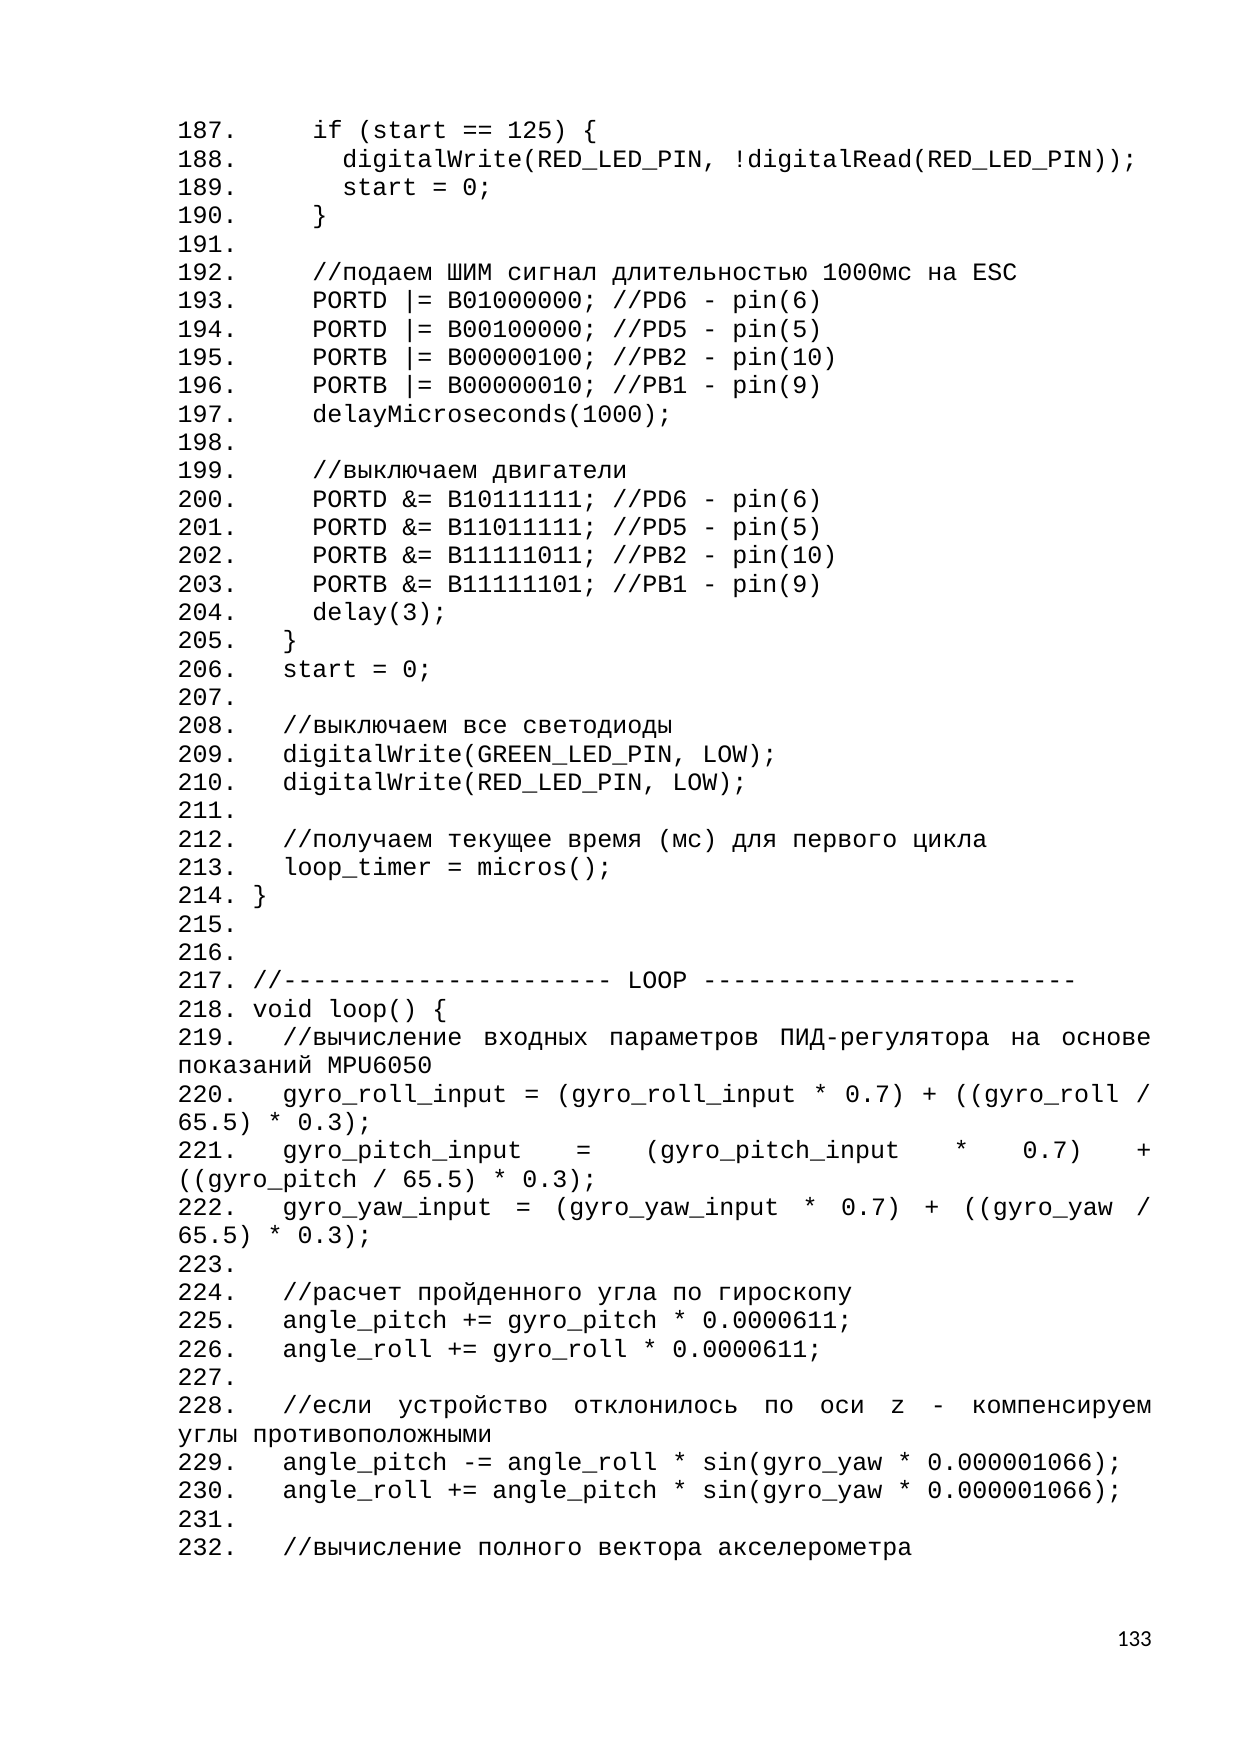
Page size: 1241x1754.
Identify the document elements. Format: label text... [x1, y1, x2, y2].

text 206. start = 0; [177, 656, 1152, 685]
text 207. [177, 685, 1152, 713]
text 214. } [177, 883, 1152, 911]
text 200. PORTD &= B10111111; //PD6 - pin(6) [177, 486, 1152, 515]
text 199. //выключаем двигатели [177, 458, 1152, 486]
text 204. delay(3); [177, 600, 1152, 628]
text 229. angle_pitch -= angle_roll * sin(gyro_yaw * 0.000001066); [177, 1450, 1152, 1478]
text 222. gyro_yaw_input = (gyro_yaw_input * 0.7) + ((gyro_yaw / 65.5) * 0.3); [177, 1195, 1152, 1251]
text 219. //вычисление входных параметров ПИД-регулятора на основе показаний MPU6050 [177, 1025, 1152, 1081]
text 197. delayMicroseconds(1000); [177, 401, 1152, 430]
text 225. angle_pitch += gyro_pitch * 0.0000611; [177, 1308, 1152, 1336]
text 211. [177, 798, 1152, 826]
text 213. loop_timer = micros(); [177, 855, 1152, 883]
text 212. //получаем текущее время (мс) для первого цикла [177, 826, 1152, 855]
text 209. digitalWrite(GREEN_LED_PIN, LOW); [177, 741, 1152, 770]
text 189. start = 0; [177, 175, 1152, 203]
text 226. angle_roll += gyro_roll * 0.0000611; [177, 1336, 1152, 1365]
text 192. //подаем ШИМ сигнал длительностью 1000мс на ESC [177, 260, 1152, 288]
text 187. if (start == 125) { [177, 118, 1152, 146]
text 217. //---------------------- LOOP ------------------------- [177, 968, 1152, 996]
text 210. digitalWrite(RED_LED_PIN, LOW); [177, 770, 1152, 798]
text 216. [177, 940, 1152, 968]
text 227. [177, 1365, 1152, 1393]
text 215. [177, 911, 1152, 940]
text 232. //вычисление полного вектора акселерометра [177, 1535, 1152, 1563]
text 224. //расчет пройденного угла по гироскопу [177, 1280, 1152, 1308]
text 188. digitalWrite(RED_LED_PIN, !digitalRead(RED_LED_PIN)); [177, 146, 1152, 175]
text 193. PORTD |= B01000000; //PD6 - pin(6) [177, 288, 1152, 316]
text 202. PORTB &= B11111011; //PB2 - pin(10) [177, 543, 1152, 571]
text 205. } [177, 628, 1152, 656]
text 221. gyro_pitch_input = (gyro_pitch_input * 0.7) + ((gyro_pitch / 65.5) * 0.3); [177, 1138, 1152, 1195]
text 228. //если устройство отклонилось по оси z - компенсируем углы противоположными [177, 1393, 1152, 1450]
text 208. //выключаем все светодиоды [177, 713, 1152, 741]
text 230. angle_roll += angle_pitch * sin(gyro_yaw * 0.000001066); [177, 1478, 1152, 1506]
text 203. PORTB &= B11111101; //PB1 - pin(9) [177, 571, 1152, 600]
text 191. [177, 231, 1152, 260]
text 223. [177, 1251, 1152, 1280]
text 194. PORTD |= B00100000; //PD5 - pin(5) [177, 316, 1152, 345]
text 190. } [177, 203, 1152, 231]
text 195. PORTB |= B00000100; //PB2 - pin(10) [177, 345, 1152, 373]
text 218. void loop() { [177, 996, 1152, 1025]
text 220. gyro_roll_input = (gyro_roll_input * 0.7) + ((gyro_roll / 65.5) * 0.3); [177, 1081, 1152, 1138]
text 198. [177, 430, 1152, 458]
text 231. [177, 1506, 1152, 1535]
text 196. PORTB |= B00000010; //PB1 - pin(9) [177, 373, 1152, 401]
text 201. PORTD &= B11011111; //PD5 - pin(5) [177, 515, 1152, 543]
